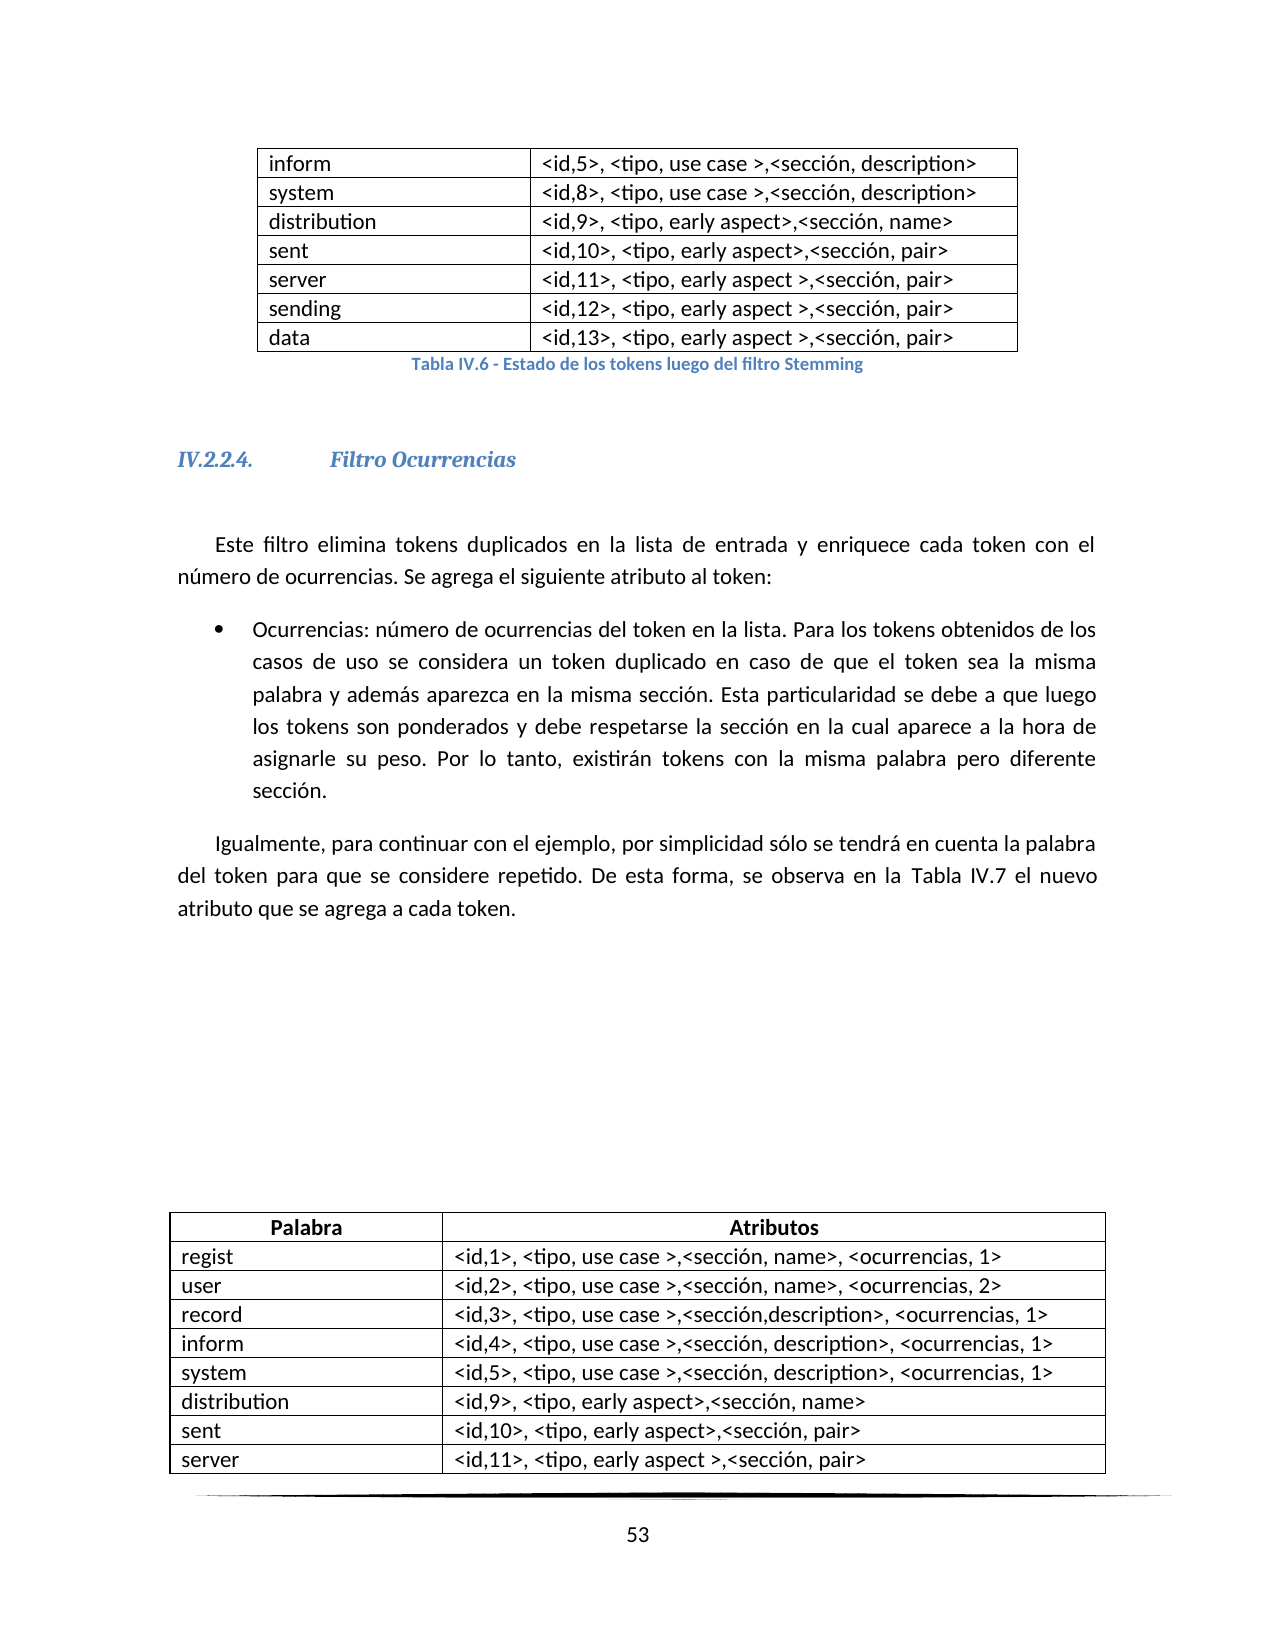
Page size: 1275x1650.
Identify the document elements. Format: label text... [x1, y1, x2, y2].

table_cell <id,5>, <tipo, use case >,<sección, description>, <ocurrencias, 1> [443, 1358, 1105, 1386]
text Este filtro elimina tokens duplicados en la lista de entrada y enriquece cada token con el número de ocurrencias. Se agrega el siguiente atributo al token: [177, 530, 1098, 590]
table_cell system [258, 178, 530, 206]
table_cell user [171, 1271, 442, 1299]
table_cell <id,3>, <tipo, use case >,<sección,description>, <ocurrencias, 1> [443, 1300, 1105, 1328]
table_cell <id,9>, <tipo, early aspect>,<sección, name> [531, 207, 1017, 235]
table_cell <id,11>, <tipo, early aspect >,<sección, pair> [531, 265, 1017, 293]
table_cell regist [171, 1242, 442, 1270]
table_cell sent [171, 1416, 442, 1444]
text Igualmente, para continuar con el ejemplo, por simplicidad sólo se tendrá en cuenta la palabra del token para que se considere repetido. De esta forma, se observa en la Tabla IV.7 el nuevo atributo que se agrega a cada token. [177, 829, 1098, 922]
table_cell <id,12>, <tipo, early aspect >,<sección, pair> [531, 294, 1017, 322]
table_header Palabra [171, 1213, 442, 1241]
table_cell <id,5>, <tipo, use case >,<sección, description> [531, 149, 1017, 177]
table_cell <id,9>, <tipo, early aspect>,<sección, name> [443, 1387, 1105, 1415]
table_cell <id,13>, <tipo, early aspect >,<sección, pair> [531, 323, 1017, 351]
table_cell <id,4>, <tipo, use case >,<sección, description>, <ocurrencias, 1> [443, 1329, 1105, 1357]
table_cell inform [171, 1329, 442, 1357]
table_cell <id,10>, <tipo, early aspect>,<sección, pair> [531, 236, 1017, 264]
table_cell server [258, 265, 530, 293]
table_cell distribution [171, 1387, 442, 1415]
table_cell record [171, 1300, 442, 1328]
table_cell <id,11>, <tipo, early aspect >,<sección, pair> [443, 1445, 1105, 1473]
table_cell sent [258, 236, 530, 264]
table_cell sending [258, 294, 530, 322]
picture [195, 1492, 1172, 1500]
table_cell <id,8>, <tipo, use case >,<sección, description> [531, 178, 1017, 206]
table_cell system [171, 1358, 442, 1386]
table_cell <id,1>, <tipo, use case >,<sección, name>, <ocurrencias, 1> [443, 1242, 1105, 1270]
table_cell inform [258, 149, 530, 177]
table_cell <id,2>, <tipo, use case >,<sección, name>, <ocurrencias, 2> [443, 1271, 1105, 1299]
list Ocurrencias: número de ocurrencias del token en la lista. Para los tokens obtenidos de los casos de uso se considera un token duplicado en caso de que el token sea la misma palabra y además aparezca en la misma sección. Esta particularidad se debe a que luego los tokens son ponderados y debe respetarse la sección en la cual aparece a la hora de asignarle su peso. Por lo tanto, existirán tokens con la misma palabra pero diferente sección. [215, 615, 1098, 804]
subtitle Filtro Ocurrencias [177, 447, 1098, 473]
table_cell <id,10>, <tipo, early aspect>,<sección, pair> [443, 1416, 1105, 1444]
table_cell server [171, 1445, 442, 1473]
table_header Atributos [443, 1213, 1105, 1241]
table_cell distribution [258, 207, 530, 235]
table_cell data [258, 323, 530, 351]
